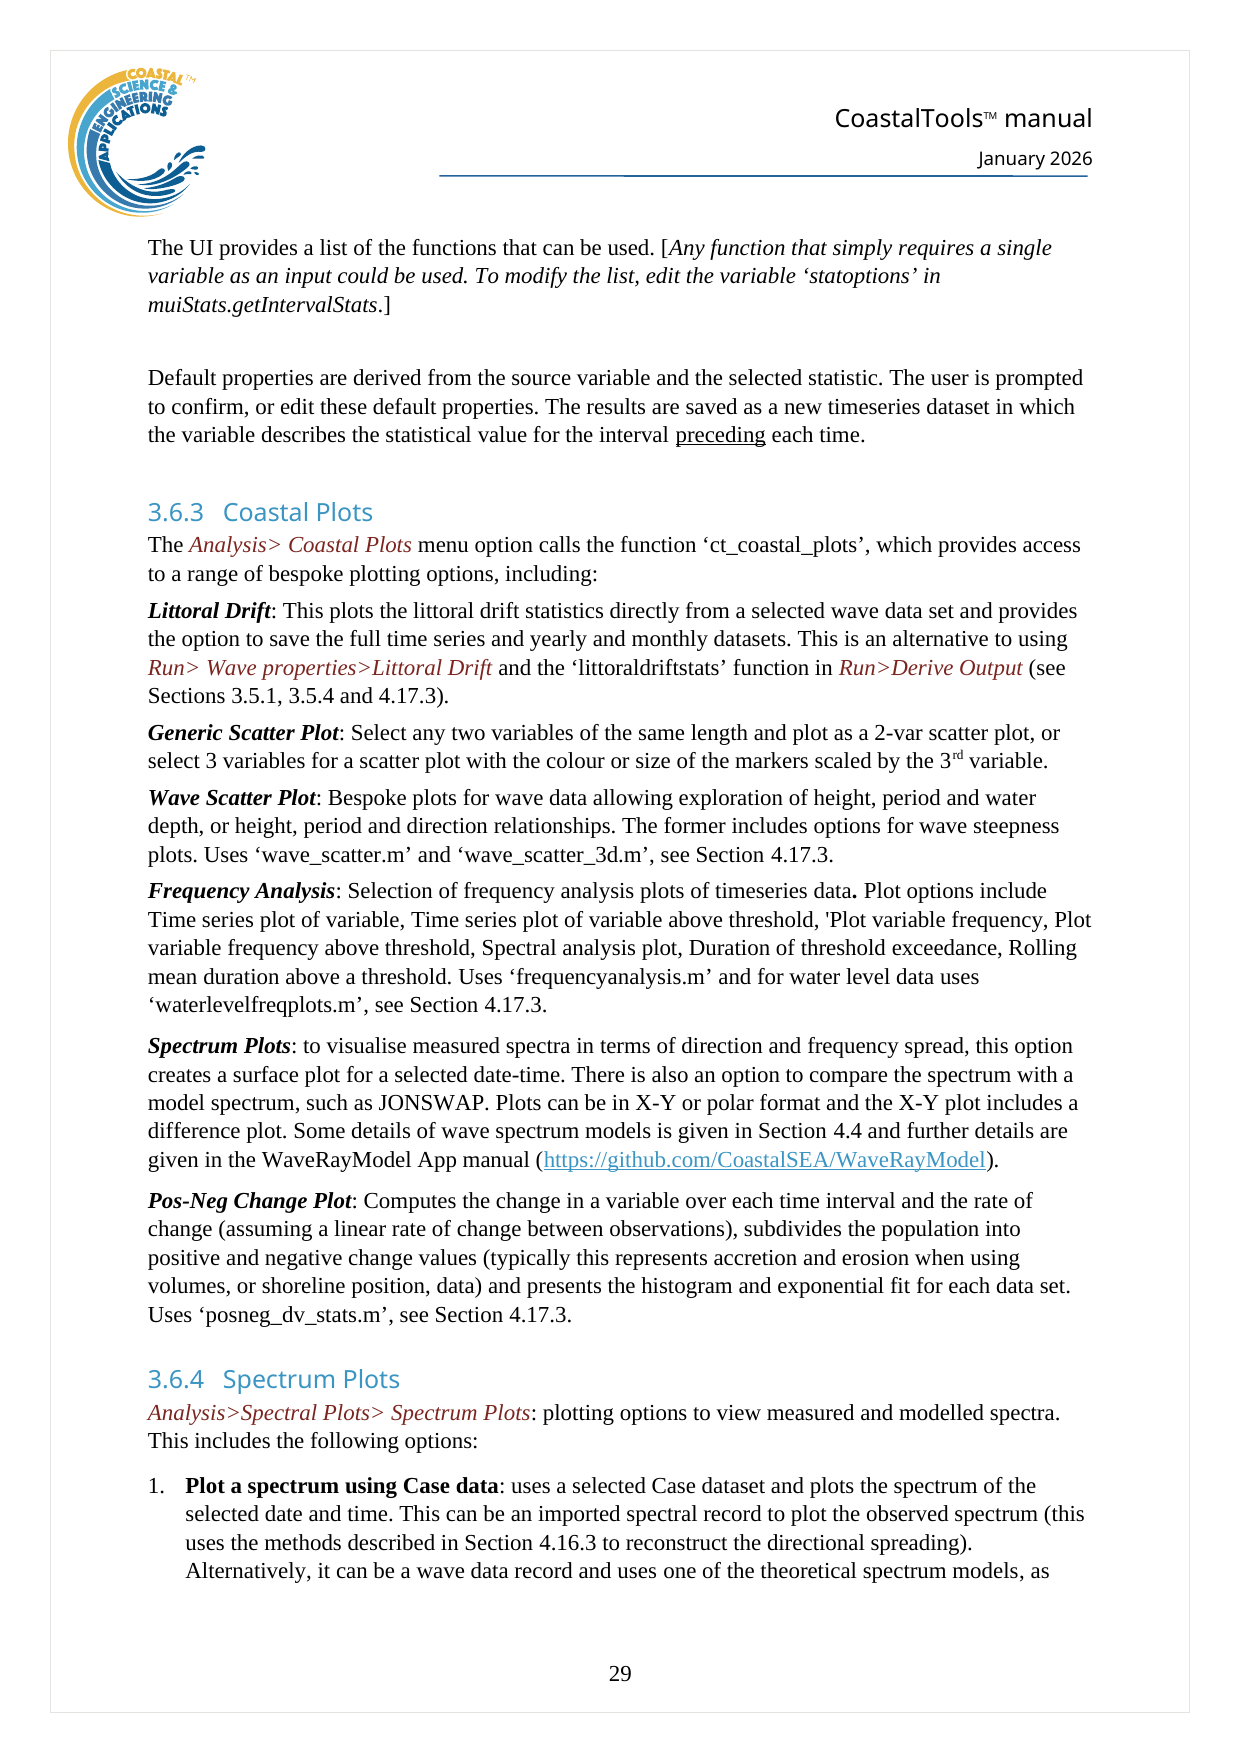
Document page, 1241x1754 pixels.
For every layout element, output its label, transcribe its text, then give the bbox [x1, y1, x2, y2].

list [148, 1472, 1093, 1584]
subtitle Coastal Plots [148, 495, 1093, 529]
text Analysis>Spectral Plots> Spectrum Plots: plotting options to view measured and modelled spectra. This includes the following options: [148, 1398, 1093, 1453]
text The UI provides a list of the functions that can be used. [Any function that simply requires a single variable as an input could be used. To modify the list, edit the variable ‘statoptions’ in muiStats.getIntervalStats.] [148, 234, 1093, 317]
text Wave Scatter Plot: Bespoke plots for wave data allowing exploration of height, period and water depth, or height, period and direction relationships. The former includes options for wave steepness plots. Uses ‘wave_scatter.m’ and ‘wave_scatter_3d.m’, see Section 4.17.3. [148, 784, 1093, 867]
text The Analysis> Coastal Plots menu option calls the function ‘ct_coastal_plots’, which provides access to a range of bespoke plotting options, including: [148, 531, 1093, 586]
text Frequency Analysis: Selection of frequency analysis plots of timeseries data. Plot options include Time series plot of variable, Time series plot of variable above threshold, 'Plot variable frequency, Plot variable frequency above threshold, Spectral analysis plot, Duration of threshold exceedance, Rolling mean duration above a threshold. Uses ‘frequencyanalysis.m’ and for water level data uses ‘waterlevelfreqplots.m’, see Section 4.17.3. [148, 878, 1093, 1018]
text Littoral Drift: This plots the littoral drift statistics directly from a selected wave data set and provides the option to save the full time series and yearly and monthly datasets. This is an alternative to using Run> Wave properties>Littoral Drift and the ‘littoraldriftstats’ function in Run>Derive Output (see Sections 3.5.1, 3.5.4 and 4.17.3). [148, 597, 1093, 708]
text Generic Scatter Plot: Select any two variables of the same length and plot as a 2-var scatter plot, or select 3 variables for a scatter plot with the colour or size of the markers scaled by the 3rd variable. [148, 719, 1093, 773]
text Spectrum Plots: to visualise measured spectra in terms of direction and frequency spread, this option creates a surface plot for a selected date-time. There is also an option to compare the spectrum with a model spectrum, such as JONSWAP. Plots can be in X-Y or polar format and the X-Y plot includes a difference plot. Some details of wave spectrum models is given in Section 4.4 and further details are given in the WaveRayModel App manual (https://github.com/CoastalSEA/WaveRayModel). [148, 1032, 1093, 1172]
text Pos-Neg Change Plot: Computes the change in a variable over each time interval and the rate of change (assuming a linear rate of change between observations), subdivides the population into positive and negative change values (typically this represents accretion and erosion when using volumes, or shoreline position, data) and presents the histogram and exponential fit for each data set. Uses ‘posneg_dv_stats.m’, see Section 4.17.3. [148, 1187, 1093, 1327]
subtitle Spectrum Plots [148, 1362, 1093, 1396]
text Default properties are derived from the source variable and the selected statistic. The user is prompted to confirm, or edit these default properties. The results are saved as a new timeseries dataset in which the variable describes the statistical value for the interval preceding each time. [148, 364, 1093, 447]
